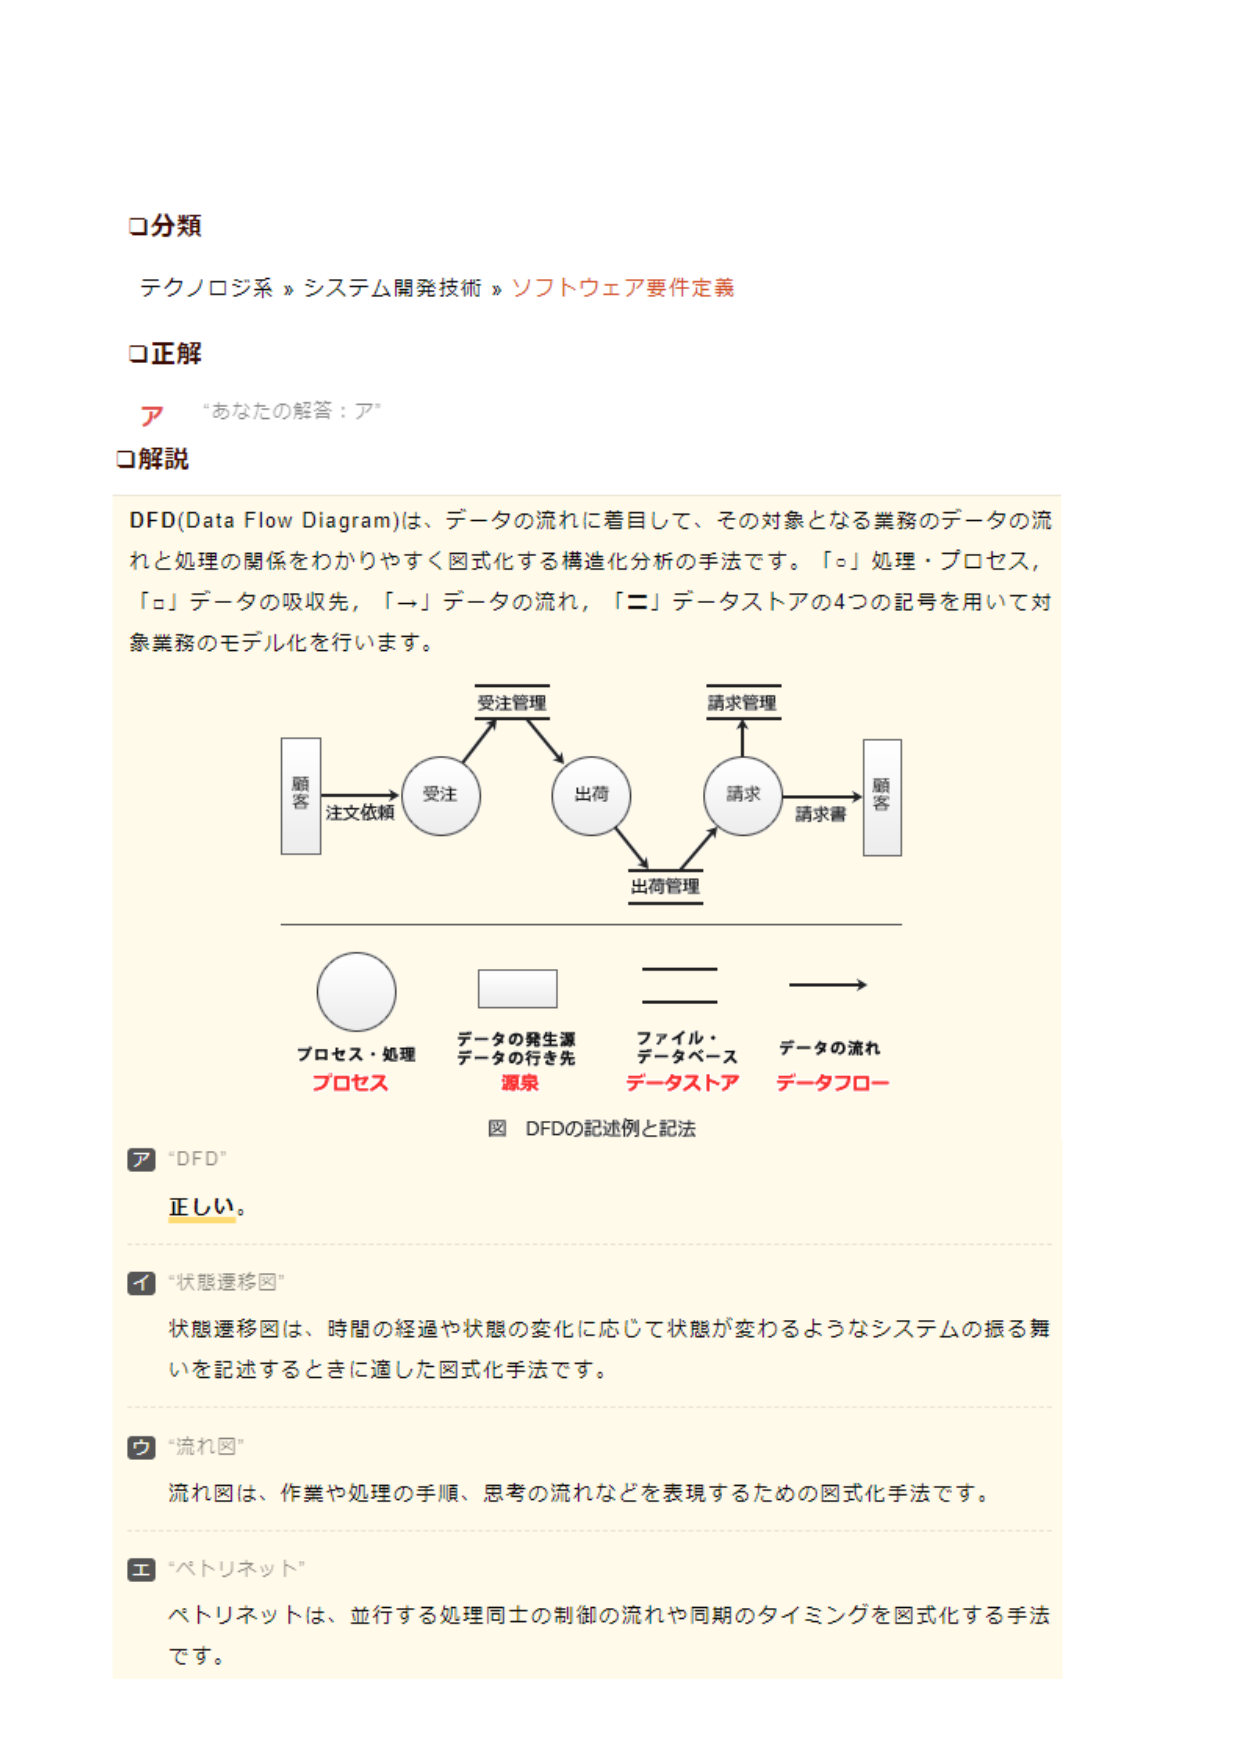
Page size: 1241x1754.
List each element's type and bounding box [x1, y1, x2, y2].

picture [112, 202, 1063, 1679]
